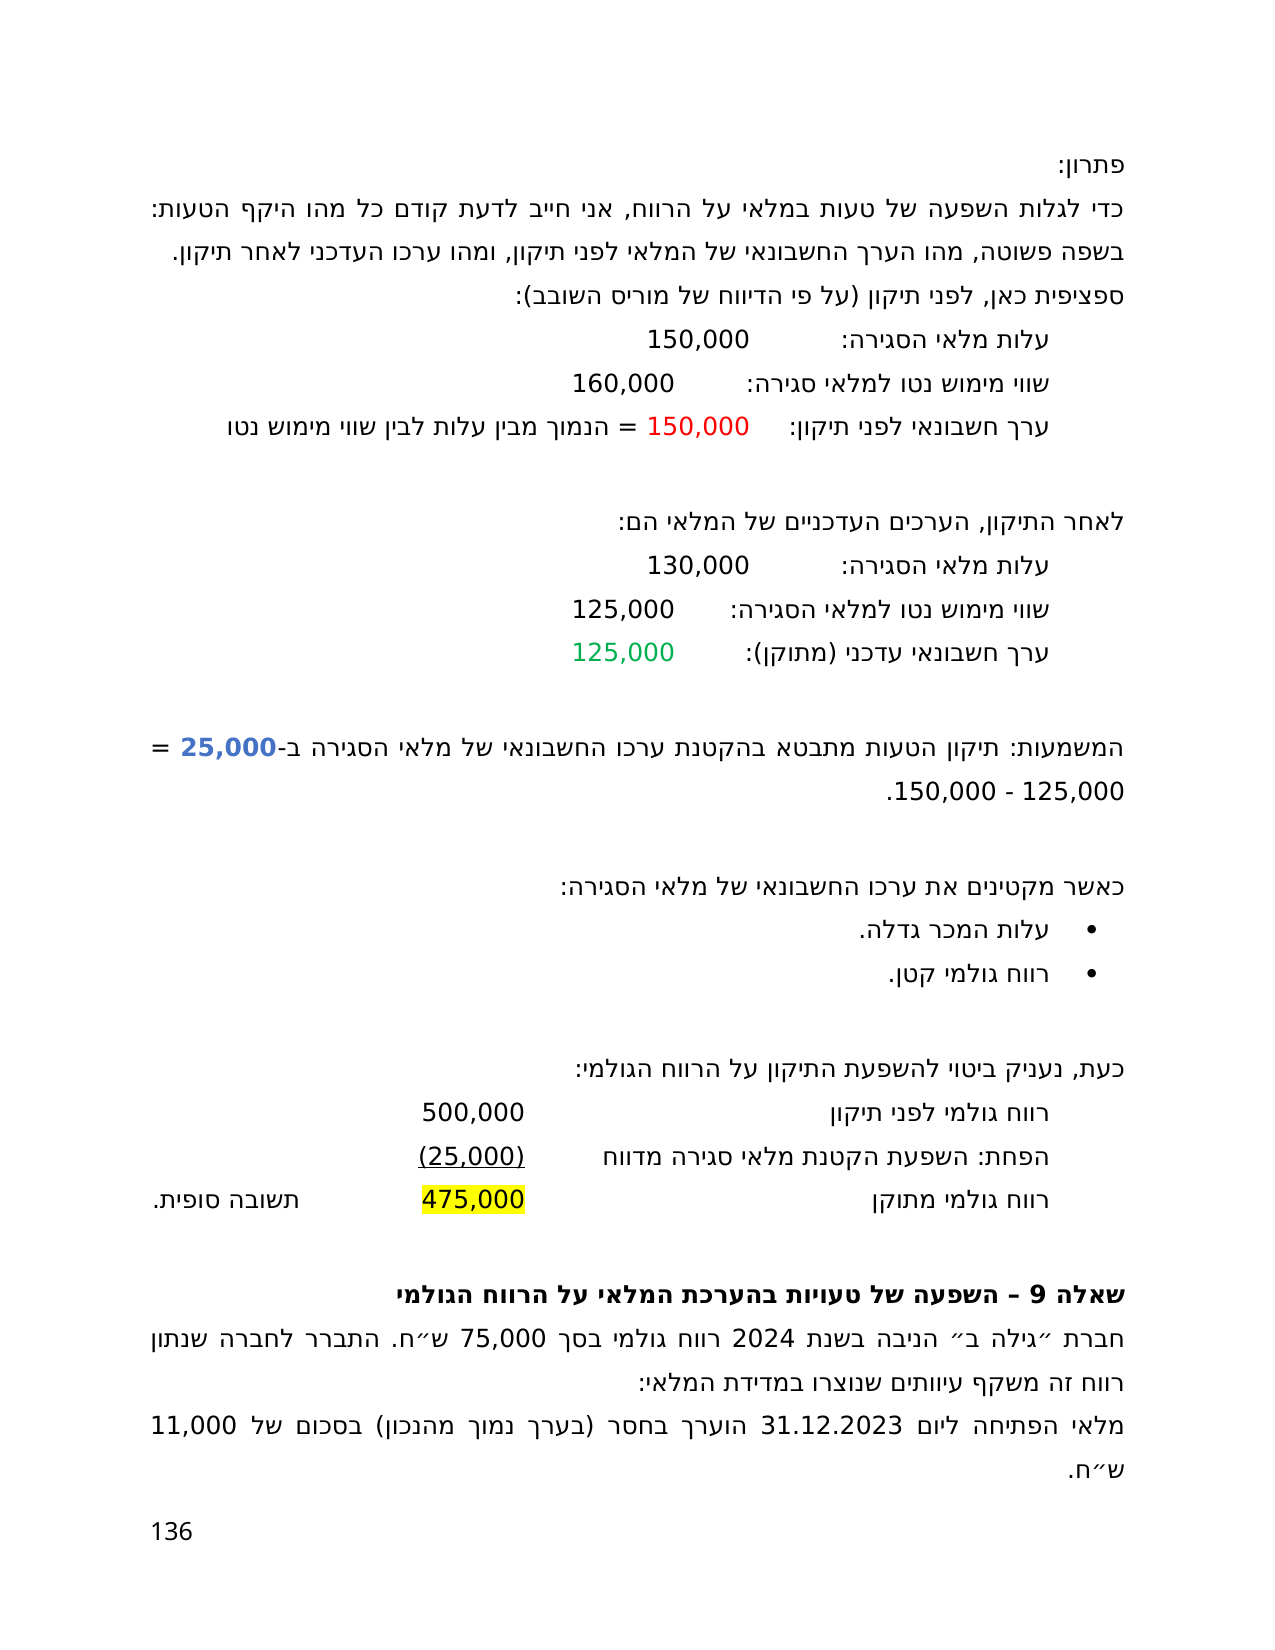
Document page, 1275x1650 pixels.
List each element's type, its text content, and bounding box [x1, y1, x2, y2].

text המשמעות: תיקון הטעות מתבטא בהקטנת ערכו החשבונאי של מלאי הסגירה ב-25,000 = 125,000 - 150,000. [150, 733, 1125, 806]
text שווי מימוש נטו למלאי סגירה: 160,000 [150, 369, 1125, 398]
text שאלה 9 – השפעה של טעויות בהערכת המלאי על הרווח הגולמי [150, 1280, 1125, 1309]
text לאחר התיקון, הערכים העדכניים של המלאי הם: [150, 507, 1125, 536]
text ספציפית כאן, לפני תיקון (על פי הדיווח של מוריס השובב): [150, 281, 1125, 310]
text שווי מימוש נטו למלאי הסגירה: 125,000 [150, 595, 1125, 624]
text עלות מלאי הסגירה: 150,000 [150, 325, 1125, 354]
text פתרון: [150, 150, 1125, 179]
text חברת ״גילה ב״ הניבה בשנת 2024 רווח גולמי בסך 75,000 ש״ח. התברר לחברה שנתון רווח זה משקף עיוותים שנוצרו במדידת המלאי: [150, 1324, 1125, 1397]
text רווח גולמי מתוקן 475,000 תשובה סופית. [150, 1185, 422, 1214]
text רווח גולמי מתוקן 475,000 תשובה סופית. [525, 1185, 1125, 1214]
text ערך חשבונאי עדכני (מתוקן): 125,000 [150, 638, 1125, 668]
list רווח גולמי קטן. [150, 959, 1087, 988]
list עלות המכר גדלה. [150, 916, 1087, 945]
text כאשר מקטינים את ערכו החשבונאי של מלאי הסגירה: [150, 872, 1125, 901]
text ערך חשבונאי לפני תיקון: 150,000 = הנמוך מבין עלות לבין שווי מימוש נטו [150, 412, 1125, 442]
text מלאי הפתיחה ליום 31.12.2023 הוערך בחסר (בערך נמוך מהנכון) בסכום של 11,000 ש״ח. [150, 1411, 1125, 1484]
text עלות מלאי הסגירה: 130,000 [150, 551, 1125, 580]
text כדי לגלות השפעה של טעות במלאי על הרווח, אני חייב לדעת קודם כל מהו היקף הטעות: בשפה פשוטה, מהו הערך החשבונאי של המלאי לפני תיקון, ומהו ערכו העדכני לאחר תיקון. [150, 194, 1125, 267]
text כעת, נעניק ביטוי להשפעת התיקון על הרווח הגולמי: [150, 1054, 1125, 1083]
text הפחת: השפעת הקטנת מלאי סגירה מדווח (25,000) [150, 1142, 1125, 1171]
text רווח גולמי לפני תיקון 500,000 [150, 1098, 1125, 1127]
